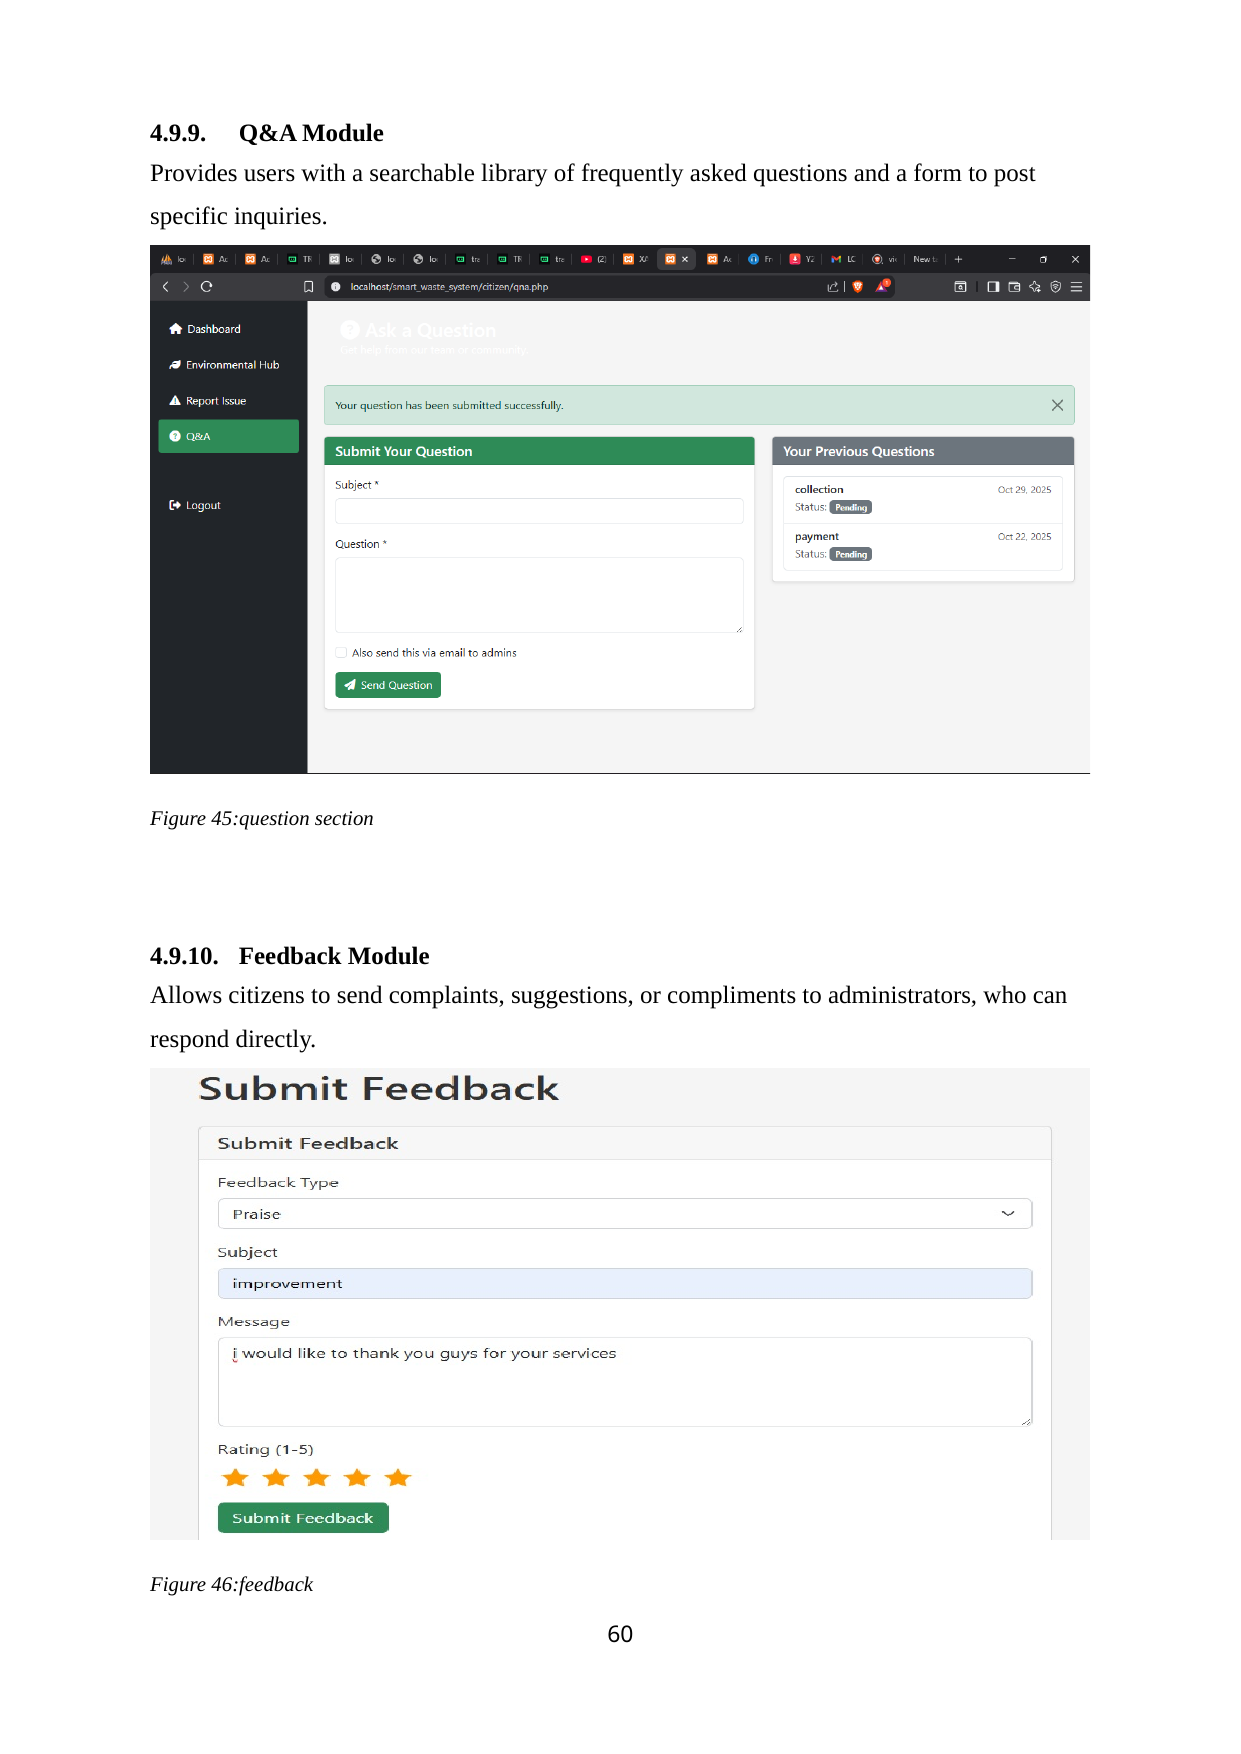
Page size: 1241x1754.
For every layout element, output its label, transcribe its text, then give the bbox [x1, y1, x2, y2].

picture [150, 245, 1091, 774]
text Figure 45:question section [150, 806, 1090, 830]
text Allows citizens to send complaints, suggestions, or compliments to administrators, who can respond directly. [150, 981, 1090, 1068]
text Figure 46:feedback [150, 1572, 1090, 1596]
subtitle Q&A Module [150, 118, 1090, 147]
picture [150, 1068, 1090, 1540]
text Provides users with a searchable library of frequently asked questions and a form to post specific inquiries. [150, 158, 1090, 245]
subtitle Feedback Module [150, 941, 1090, 970]
